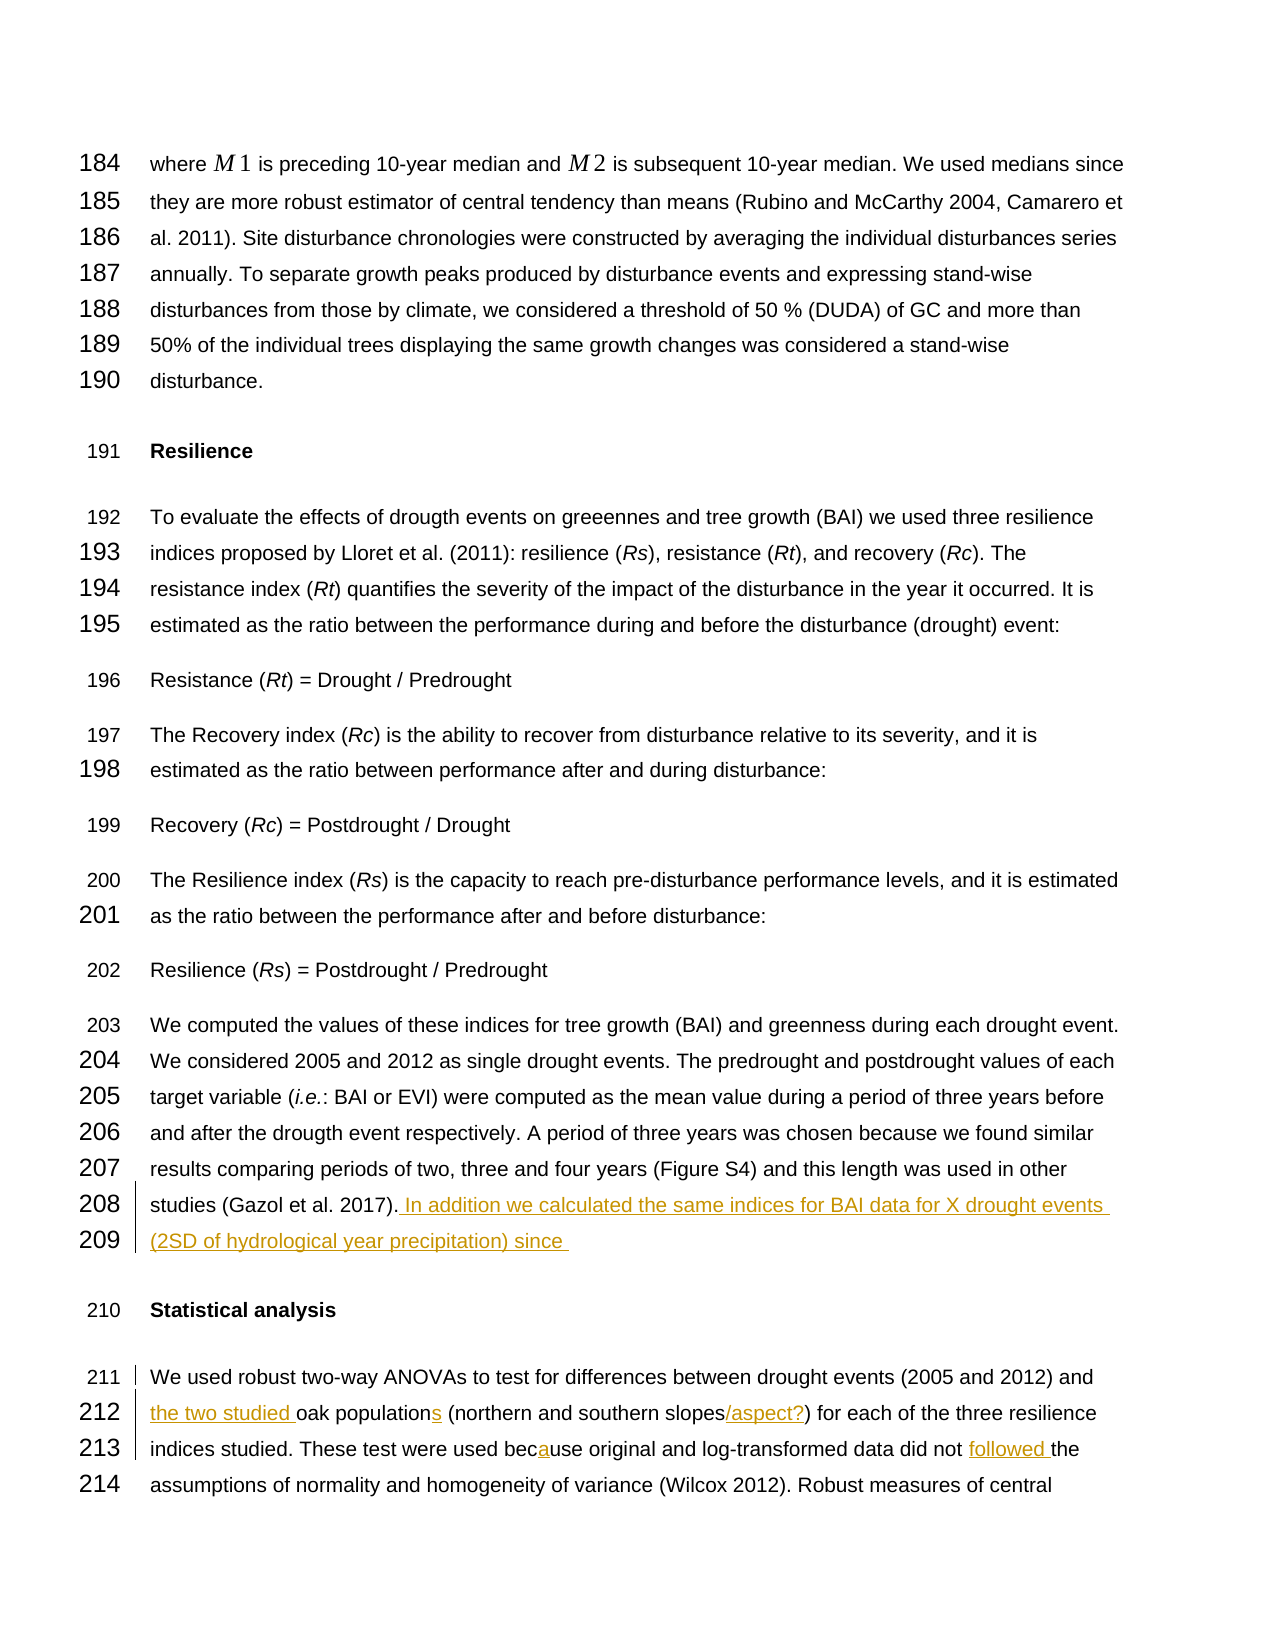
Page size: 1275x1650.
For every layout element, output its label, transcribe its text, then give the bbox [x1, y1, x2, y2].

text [150, 1364, 1125, 1496]
text Resilience (Rs) = Postdrought / Predrought [150, 958, 1125, 982]
text To evaluate the effects of drougth events on greeennes and tree growth (BAI) we used three resilience indices proposed by Lloret et al. (2011): resilience (Rs), resistance (Rt), and recovery (Rc). The resistance index (Rt) quantifies the severity of the impact of the disturbance in the year it occurred. It is estimated as the ratio between the performance during and before the disturbance (drought) event: [150, 505, 1125, 637]
text The Resilience index (Rs) is the capacity to reach pre-disturbance performance levels, and it is estimated as the ratio between the performance after and before disturbance: [150, 868, 1125, 928]
text Recovery (Rc) = Postdrought / Drought [150, 813, 1125, 837]
subtitle Resilience [150, 438, 1125, 462]
text Resistance (Rt) = Drought / Predrought [150, 668, 1125, 692]
text We computed the values of these indices for tree growth (BAI) and greenness during each drought event. We considered 2005 and 2012 as single drought events. The predrought and postdrought values of each target variable (i.e.: BAI or EVI) were computed as the mean value during a period of three years before and after the drougth event respectively. A period of three years was chosen because we found similar results comparing periods of two, three and four years (Figure S4) and this length was used in other studies (Gazol et al. 2017). [150, 1013, 1125, 1253]
text where is preceding 10-year median and is subsequent 10-year median. We used medians since they are more robust estimator of central tendency than means (Rubino and McCarthy 2004, Camarero et al. 2011). Site disturbance chronologies were constructed by averaging the individual disturbances series annually. To separate growth peaks produced by disturbance events and expressing stand-wise disturbances from those by climate, we considered a threshold of 50 % (DUDA) of GC and more than 50% of the individual trees displaying the same growth changes was considered a stand-wise disturbance. [150, 150, 1125, 393]
text The Recovery index (Rc) is the ability to recover from disturbance relative to its severity, and it is estimated as the ratio between performance after and during disturbance: [150, 722, 1125, 782]
subtitle Statistical analysis [150, 1298, 1125, 1322]
